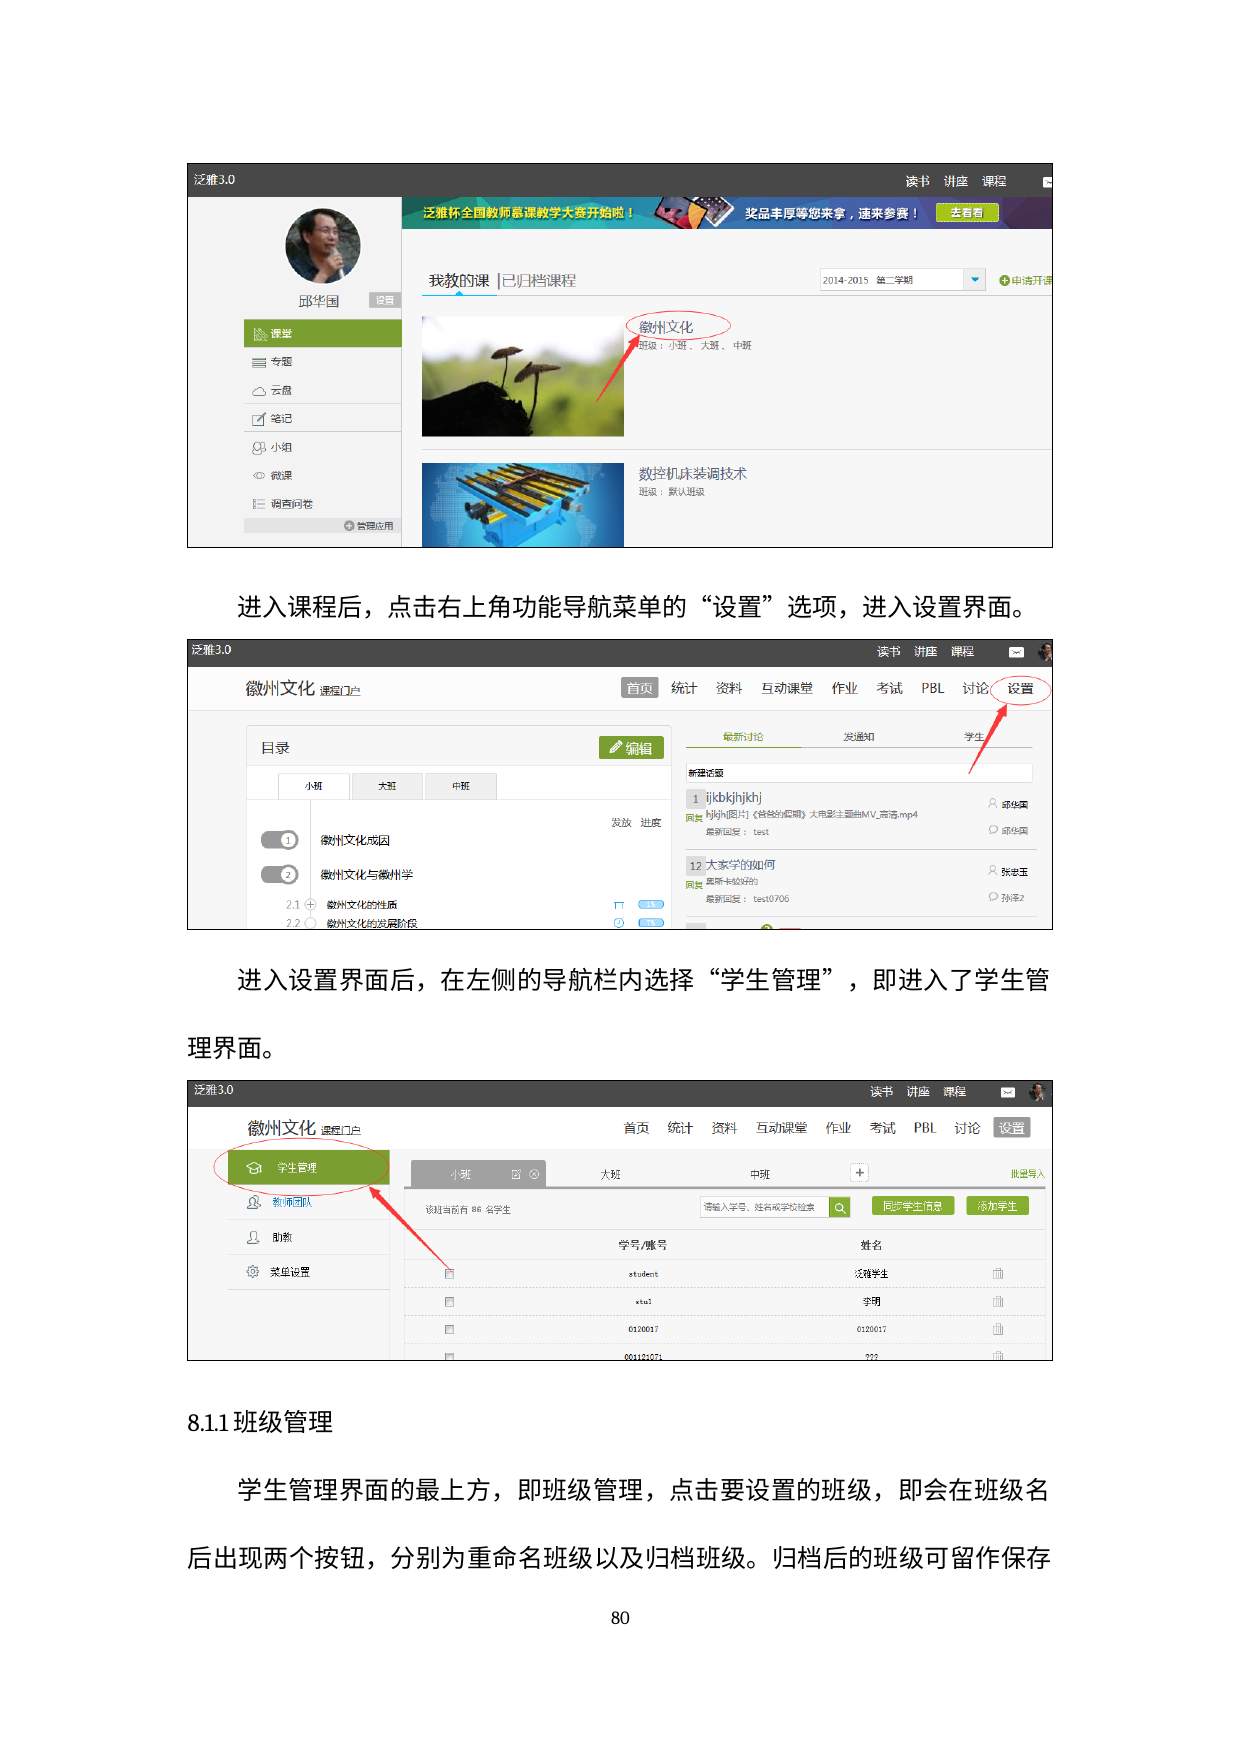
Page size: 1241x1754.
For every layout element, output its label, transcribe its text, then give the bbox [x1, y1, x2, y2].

picture [188, 640, 1052, 929]
picture [188, 164, 1052, 547]
text 进入设置界面后，在左侧的导航栏内选择“学生管理”，即进入了学生管理界面。 [187, 945, 1053, 1080]
picture [188, 1081, 1052, 1360]
text 8.1.1班级管理 [187, 1386, 1053, 1454]
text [187, 1454, 1053, 1590]
text 进入课程后，点击右上角功能导航菜单的“设置”选项，进入设置界面。 [187, 571, 1053, 639]
